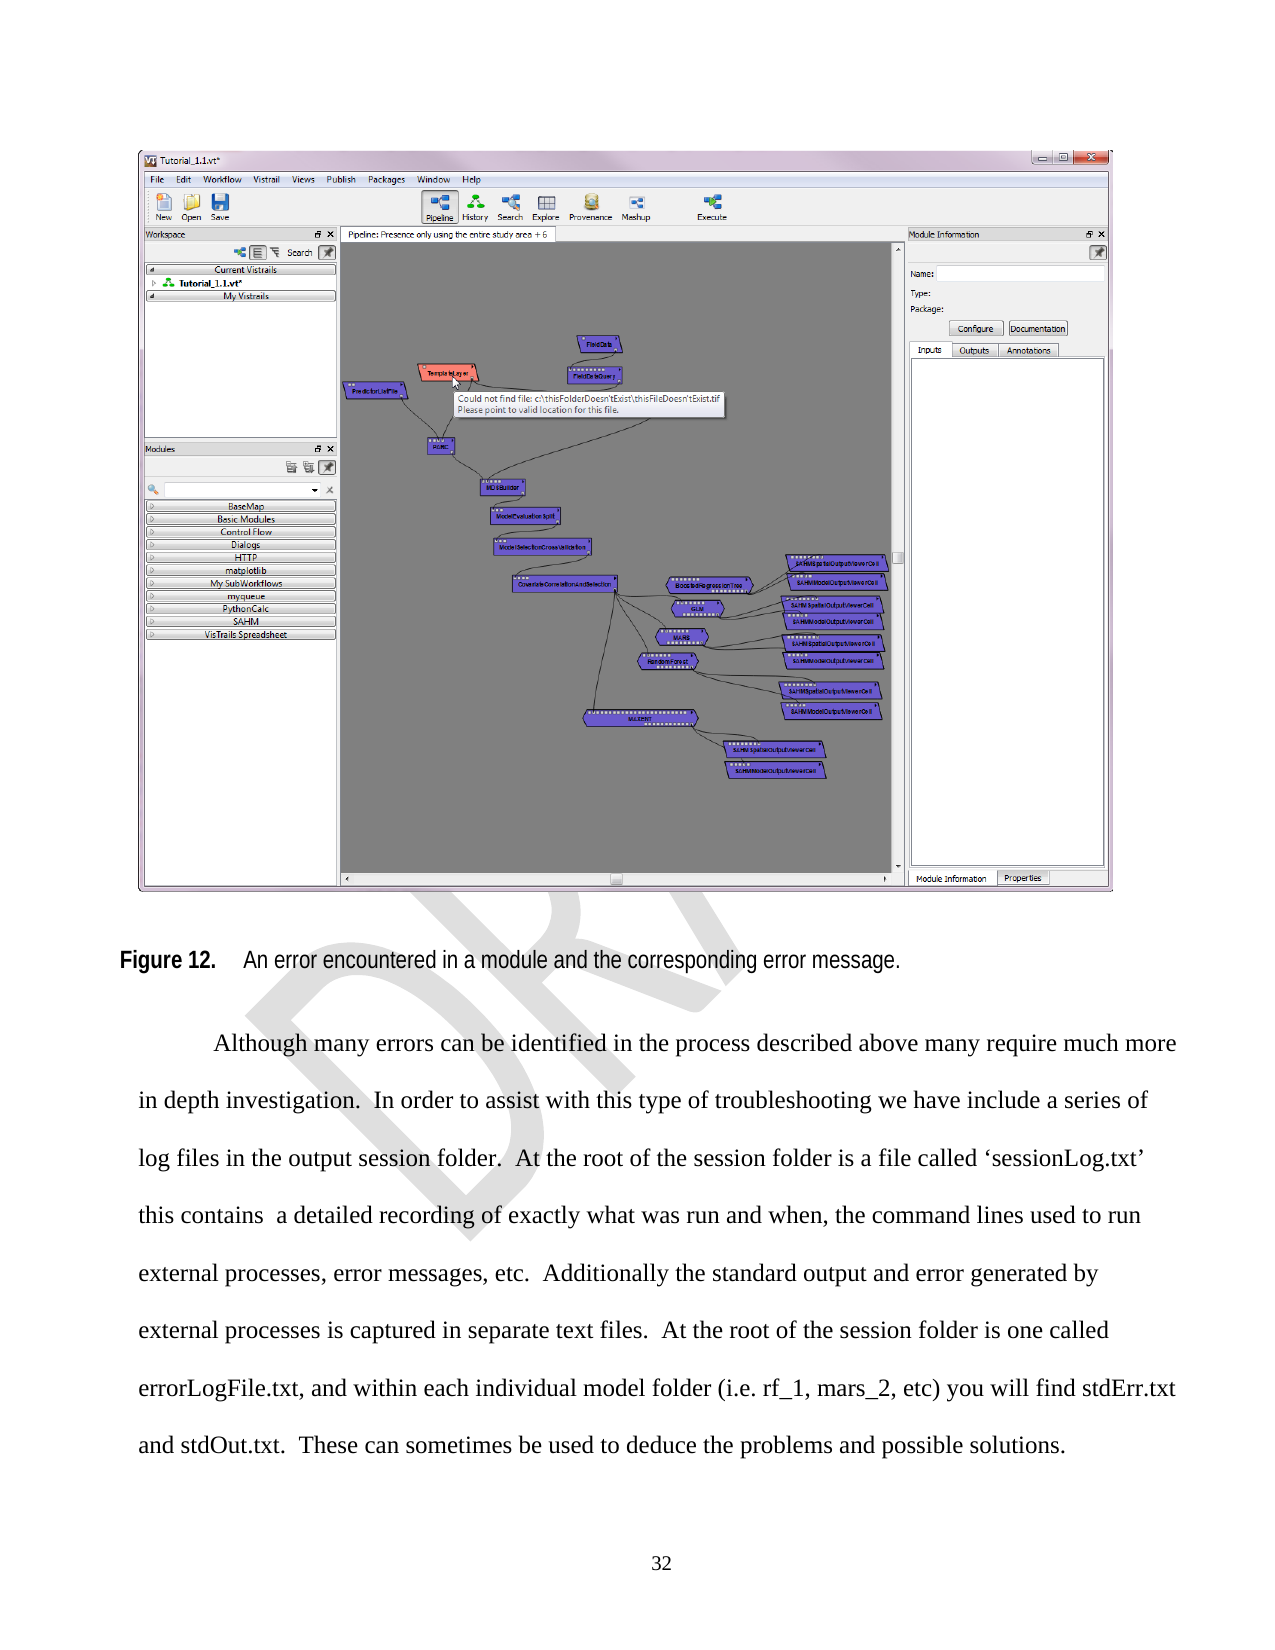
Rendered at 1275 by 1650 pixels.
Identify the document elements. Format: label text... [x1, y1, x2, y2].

picture [138, 150, 1113, 892]
text Although many errors can be identified in the process described above many require much more in depth investigation. In order to assist with this type of troubleshooting we have include a series of log files in the output session folder. At the root of the session folder is a file called ‘sessionLog.txt’ this contains a detailed recording of exactly what was run and when, the command lines used to run external processes, error messages, etc. Additionally the standard output and error generated by external processes is captured in separate text files. At the root of the session folder is one called errorLogFile.txt, and within each individual model folder (i.e. rf_1, mars_2, etc) you will find stdErr.txt and stdOut.txt. These can sometimes be used to deduce the problems and possible solutions. [138, 1028, 1185, 1459]
text An error encountered in a module and the corresponding error message. [168, 946, 1185, 974]
